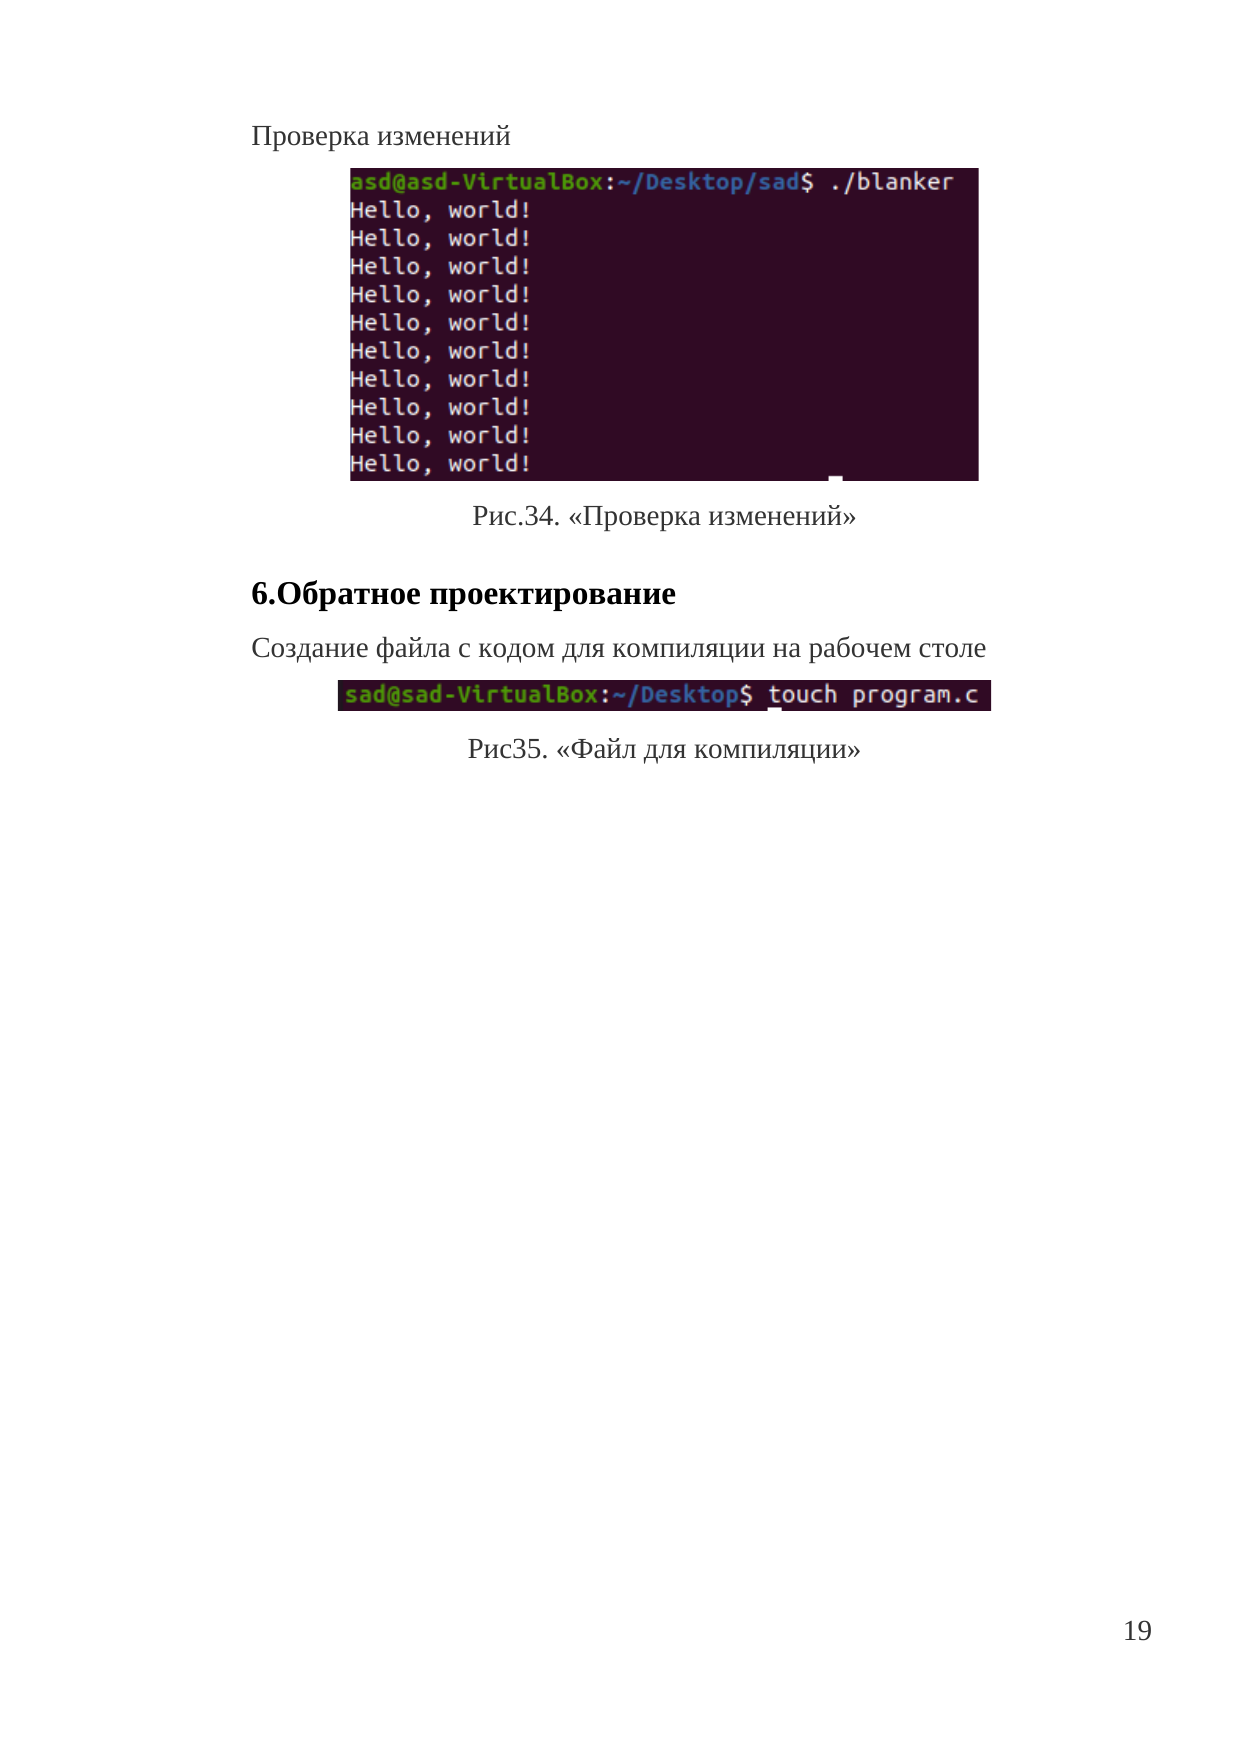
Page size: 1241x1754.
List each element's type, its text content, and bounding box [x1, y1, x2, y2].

picture [350, 168, 979, 481]
picture [337, 680, 992, 711]
subtitle 6.Обратное проектирование [177, 573, 1152, 611]
text Рис.34. «Проверка изменений» [177, 498, 1152, 531]
text Проверка изменений [177, 118, 1152, 152]
text Рис35. «Файл для компиляции» [177, 731, 1152, 765]
text Создание файла с кодом для компиляции на рабочем столе [177, 631, 1152, 664]
